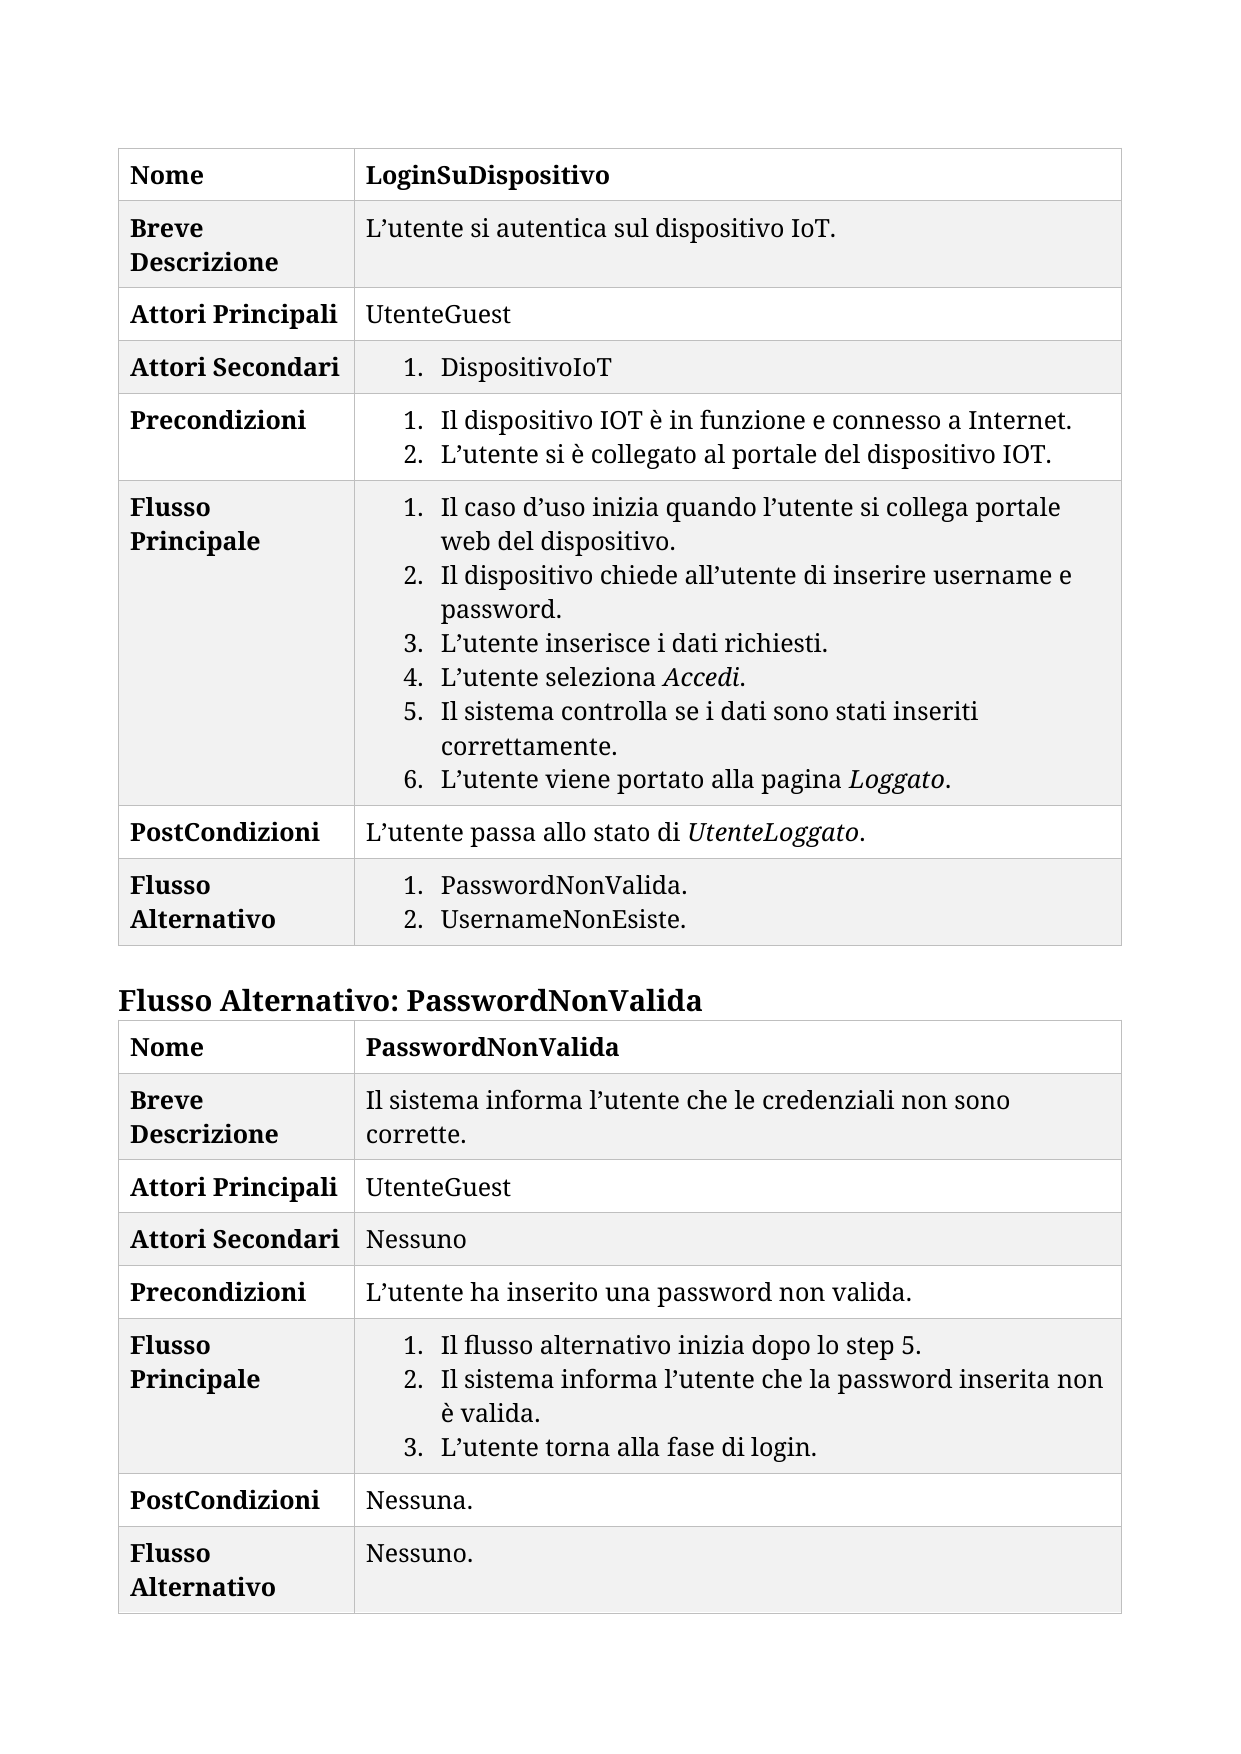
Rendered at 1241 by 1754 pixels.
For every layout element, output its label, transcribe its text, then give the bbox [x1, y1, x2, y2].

table_cell Flusso Principale [119, 481, 354, 805]
table_cell Attori Principali [119, 1160, 354, 1212]
table_cell Flusso Principale [119, 1319, 354, 1473]
table_cell Il caso d’uso inizia quando l’utente si collega portale web del dispositivo. Il dispositivo chiede all’utente di inserire username e password. L’utente inserisce i dati richiesti. L’utente seleziona Accedi. Il sistema controlla se i dati sono stati inseriti correttamente. L’utente viene portato alla pagina Loggato. [355, 481, 1121, 805]
table_cell Precondizioni [119, 1266, 354, 1318]
table_header LoginSuDispositivo [355, 149, 1121, 200]
table_cell Il flusso alternativo inizia dopo lo step 5. Il sistema informa l’utente che la password inserita non è valida. L’utente torna alla fase di login. [355, 1319, 1121, 1473]
table_cell PostCondizioni [119, 1474, 354, 1526]
table_header PasswordNonValida [355, 1021, 1121, 1072]
table_cell PasswordNonValida. UsernameNonEsiste. [355, 859, 1121, 945]
table_cell L’utente ha inserito una password non valida. [355, 1266, 1121, 1318]
table_cell UtenteGuest [355, 1160, 1121, 1212]
table_cell Flusso Alternativo [119, 1527, 354, 1612]
table_cell PostCondizioni [119, 806, 354, 858]
table_cell Attori Secondari [119, 1213, 354, 1265]
table_cell Nessuna. [355, 1474, 1121, 1526]
table_cell L’utente si autentica sul dispositivo IoT. [355, 201, 1121, 287]
table_header Nome [119, 149, 354, 200]
table_cell DispositivoIoT [355, 341, 1121, 393]
table_cell Il sistema informa l’utente che le credenziali non sono corrette. [355, 1074, 1121, 1159]
table_cell Il dispositivo IOT è in funzione e connesso a Internet. L’utente si è collegato al portale del dispositivo IOT. [355, 394, 1121, 480]
text Flusso Alternativo: PasswordNonValida [118, 980, 1122, 1019]
table_cell UtenteGuest [355, 288, 1121, 340]
table_cell L’utente passa allo stato di UtenteLoggato. [355, 806, 1121, 858]
table_cell Flusso Alternativo [119, 859, 354, 945]
table_cell Nessuno. [355, 1527, 1121, 1612]
table_cell Attori Principali [119, 288, 354, 340]
table_cell Precondizioni [119, 394, 354, 480]
table_cell Breve Descrizione [119, 201, 354, 287]
table_cell Nessuno [355, 1213, 1121, 1265]
table_cell Attori Secondari [119, 341, 354, 393]
table_header Nome [119, 1021, 354, 1072]
table_cell Breve Descrizione [119, 1074, 354, 1159]
